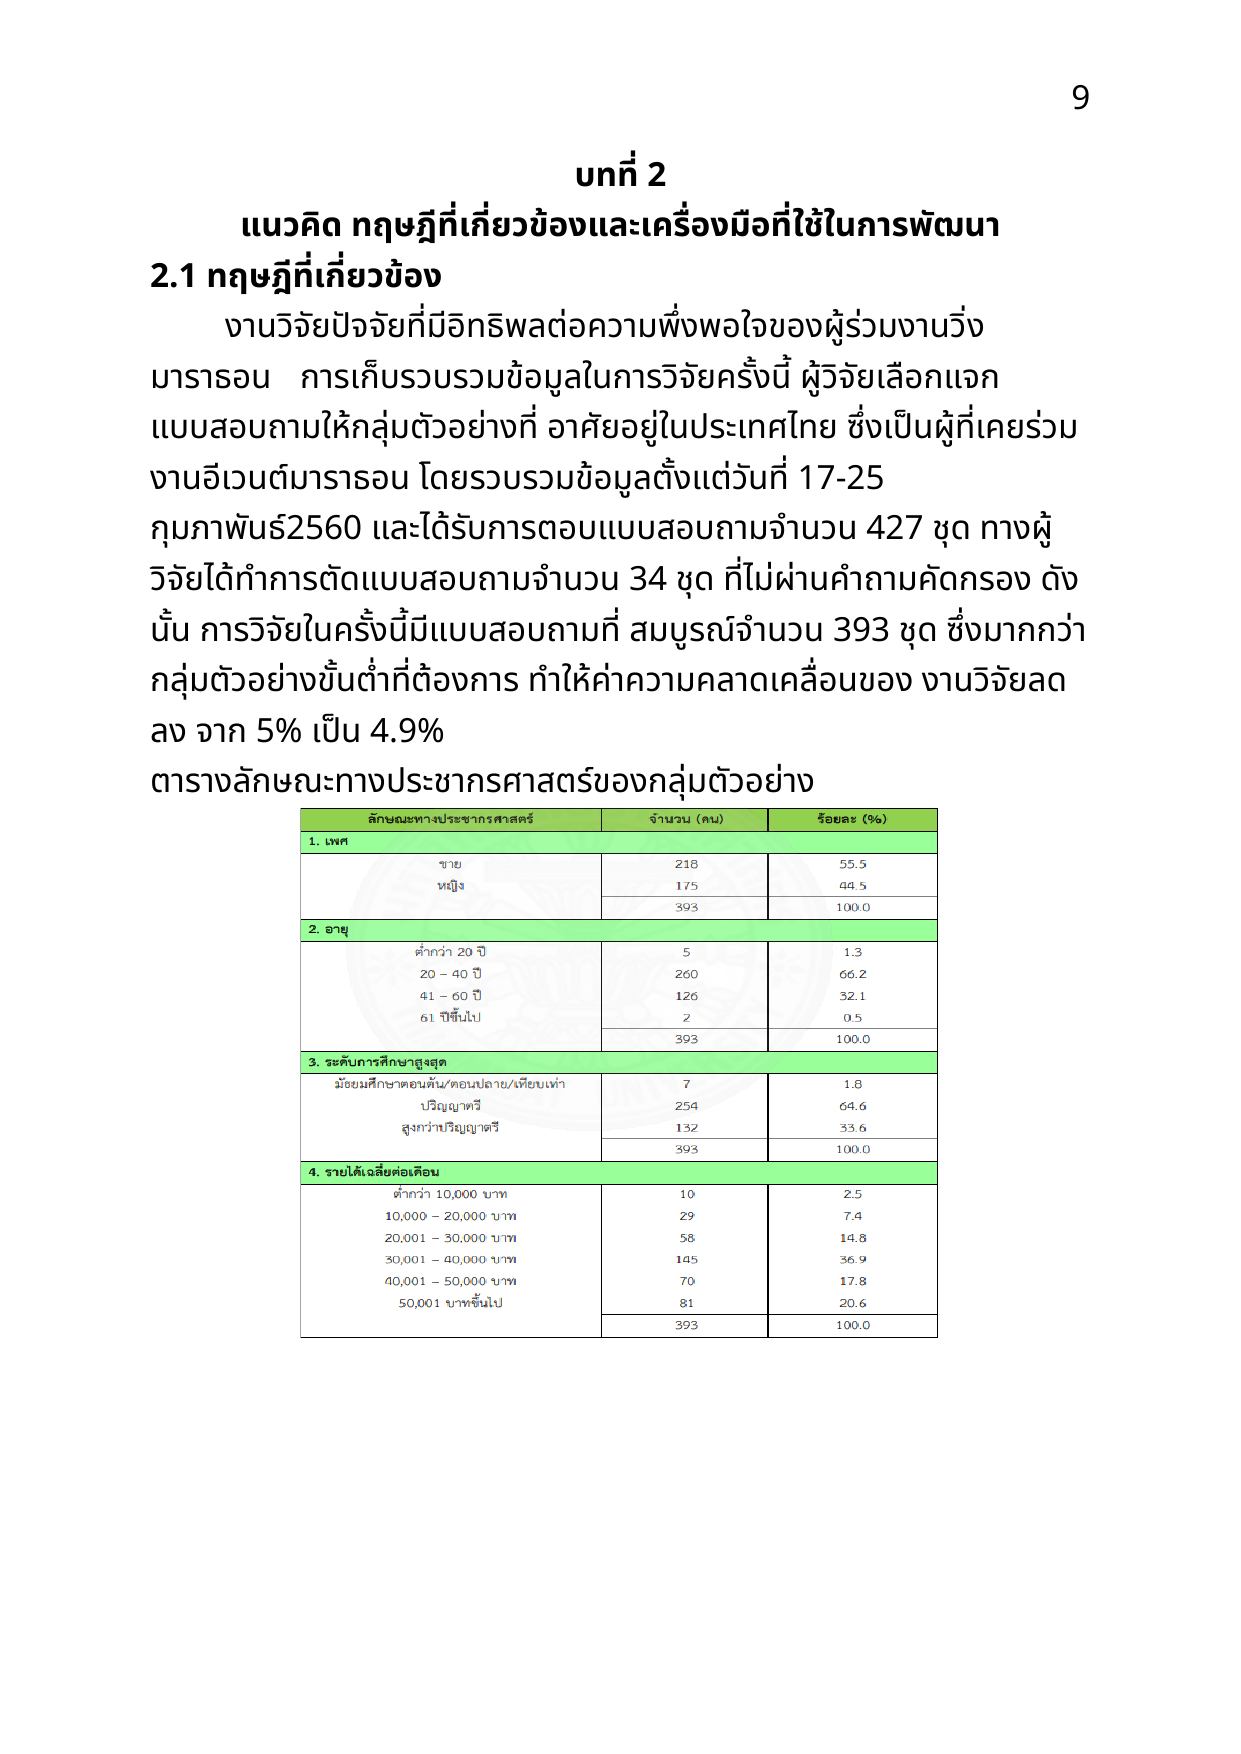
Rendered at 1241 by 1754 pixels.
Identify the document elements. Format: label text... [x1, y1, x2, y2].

text ตารางลักษณะทางประชากรศาสตร์ของกลุ่มตัวอย่าง [150, 757, 1090, 807]
picture [300, 807, 940, 1339]
text งานวิจัยปัจจัยที่มีอิทธิพลต่อความพึ่งพอใจของผู้ร่วมงานวิ่งมาราธอน การเก็บรวบรวมข้อมูลในการวิจัยครั้งนี้ ผู้วิจัยเลือกแจกแบบสอบถามให้กลุ่มตัวอย่างที่ อาศัยอยู่ในประเทศไทย ซึ่งเป็นผู้ที่เคยร่วมงานอีเวนต์มาราธอน โดยรวบรวมข้อมูลตั้งแต่วันที่ 17-25 กุมภาพันธ์2560 และได้รับการตอบแบบสอบถามจำนวน 427 ชุด ทางผู้วิจัยได้ทำการตัดแบบสอบถามจำนวน 34 ชุด ที่ไม่ผ่านคำถามคัดกรอง ดังนั้น การวิจัยในครั้งนี้มีแบบสอบถามที่ สมบูรณ์จำนวน 393 ชุด ซึ่งมากกว่ากลุ่มตัวอย่างขั้นต่ำที่ต้องการ ทำให้ค่าความคลาดเคลื่อนของ งานวิจัยลดลง จาก 5% เป็น 4.9% [150, 302, 1090, 757]
text แนวคิด ทฤษฎีที่เกี่ยวข้องและเครื่องมือที่ใช้ในการพัฒนา [150, 201, 1090, 251]
text บทที่ 2 [150, 150, 1090, 201]
text 2.1 ทฤษฎีที่เกี่ยวข้อง [150, 251, 1090, 302]
